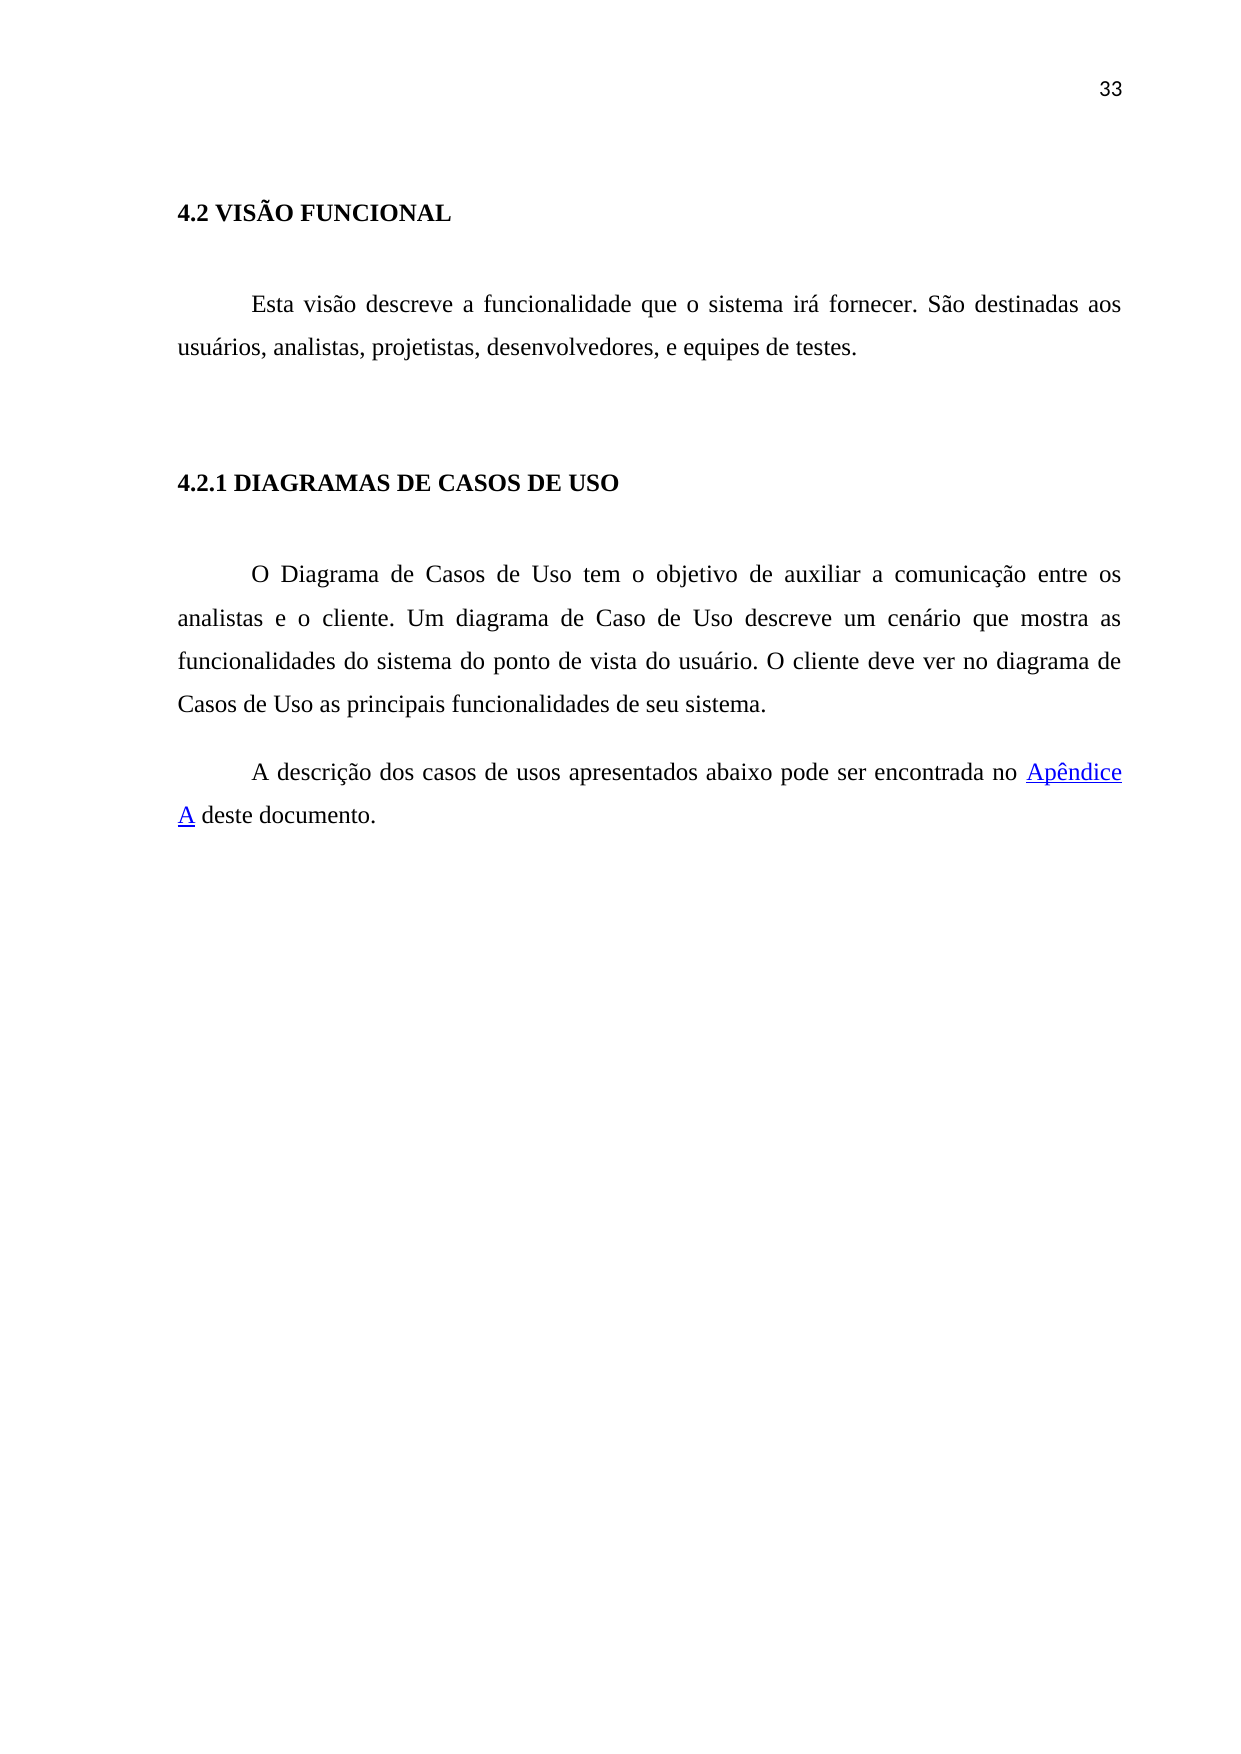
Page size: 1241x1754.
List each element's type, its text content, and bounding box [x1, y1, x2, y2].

subtitle 4.2.1 DIAGRAMAS DE CASOS DE USO [177, 468, 1122, 497]
subtitle 4.2 VISÃO FUNCIONAL [177, 198, 1122, 227]
text O Diagrama de Casos de Uso tem o objetivo de auxiliar a comunicação entre os analistas e o cliente. Um diagrama de Caso de Uso descreve um cenário que mostra as funcionalidades do sistema do ponto de vista do usuário. O cliente deve ver no diagrama de Casos de Uso as principais funcionalidades de seu sistema. [177, 559, 1122, 718]
text A descrição dos casos de usos apresentados abaixo pode ser encontrada no Apêndice A deste documento. [177, 757, 1122, 829]
text Esta visão descreve a funcionalidade que o sistema irá fornecer. São destinadas aos usuários, analistas, projetistas, desenvolvedores, e equipes de testes. [177, 289, 1122, 361]
